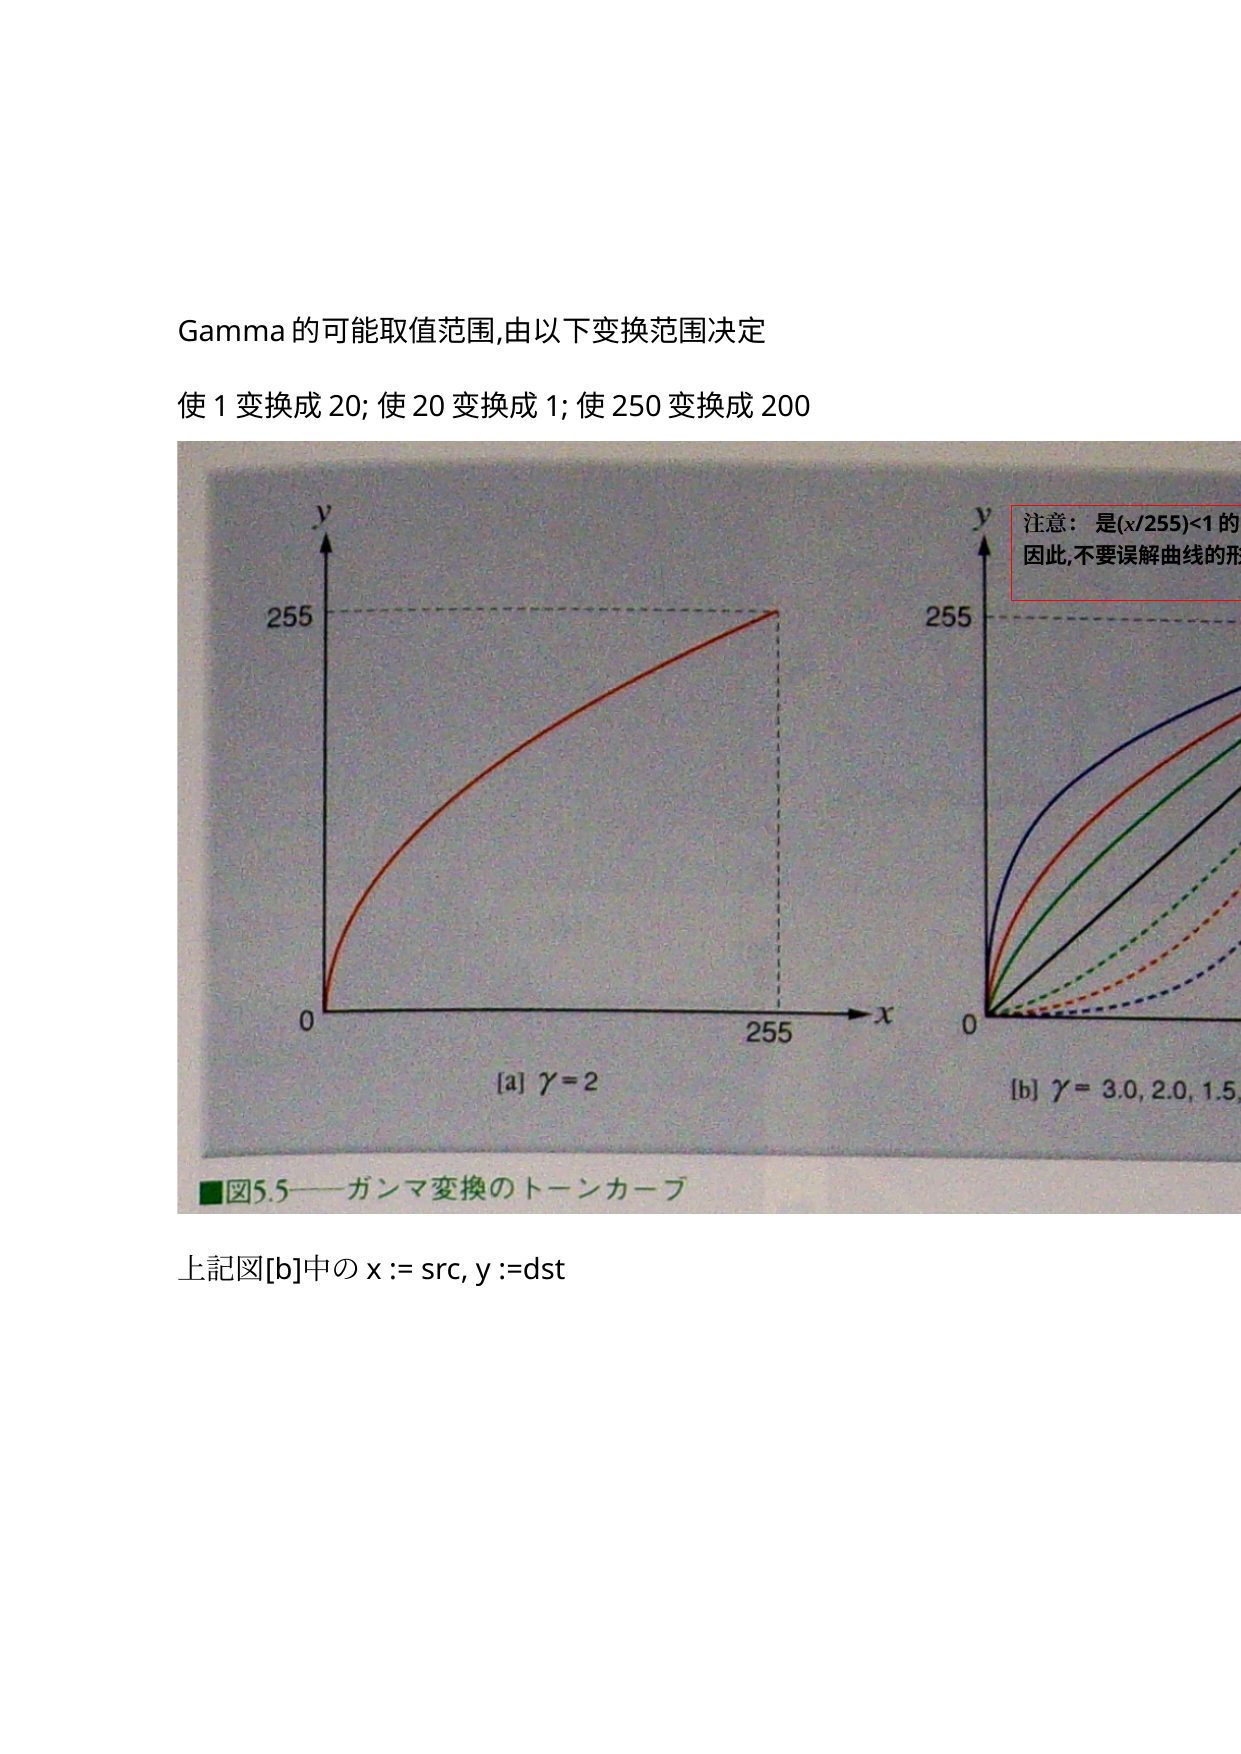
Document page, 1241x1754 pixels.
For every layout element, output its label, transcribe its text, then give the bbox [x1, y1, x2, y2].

picture [1012, 506, 1241, 600]
text 使1变换成20; 使20变换成1; 使250变换成200 [177, 367, 1063, 441]
text 上記図[b]中のx := src, y :=dst [177, 1229, 1063, 1304]
text Gamma的可能取值范围,由以下变换范围决定 [177, 292, 1063, 367]
picture [177, 441, 1241, 1214]
